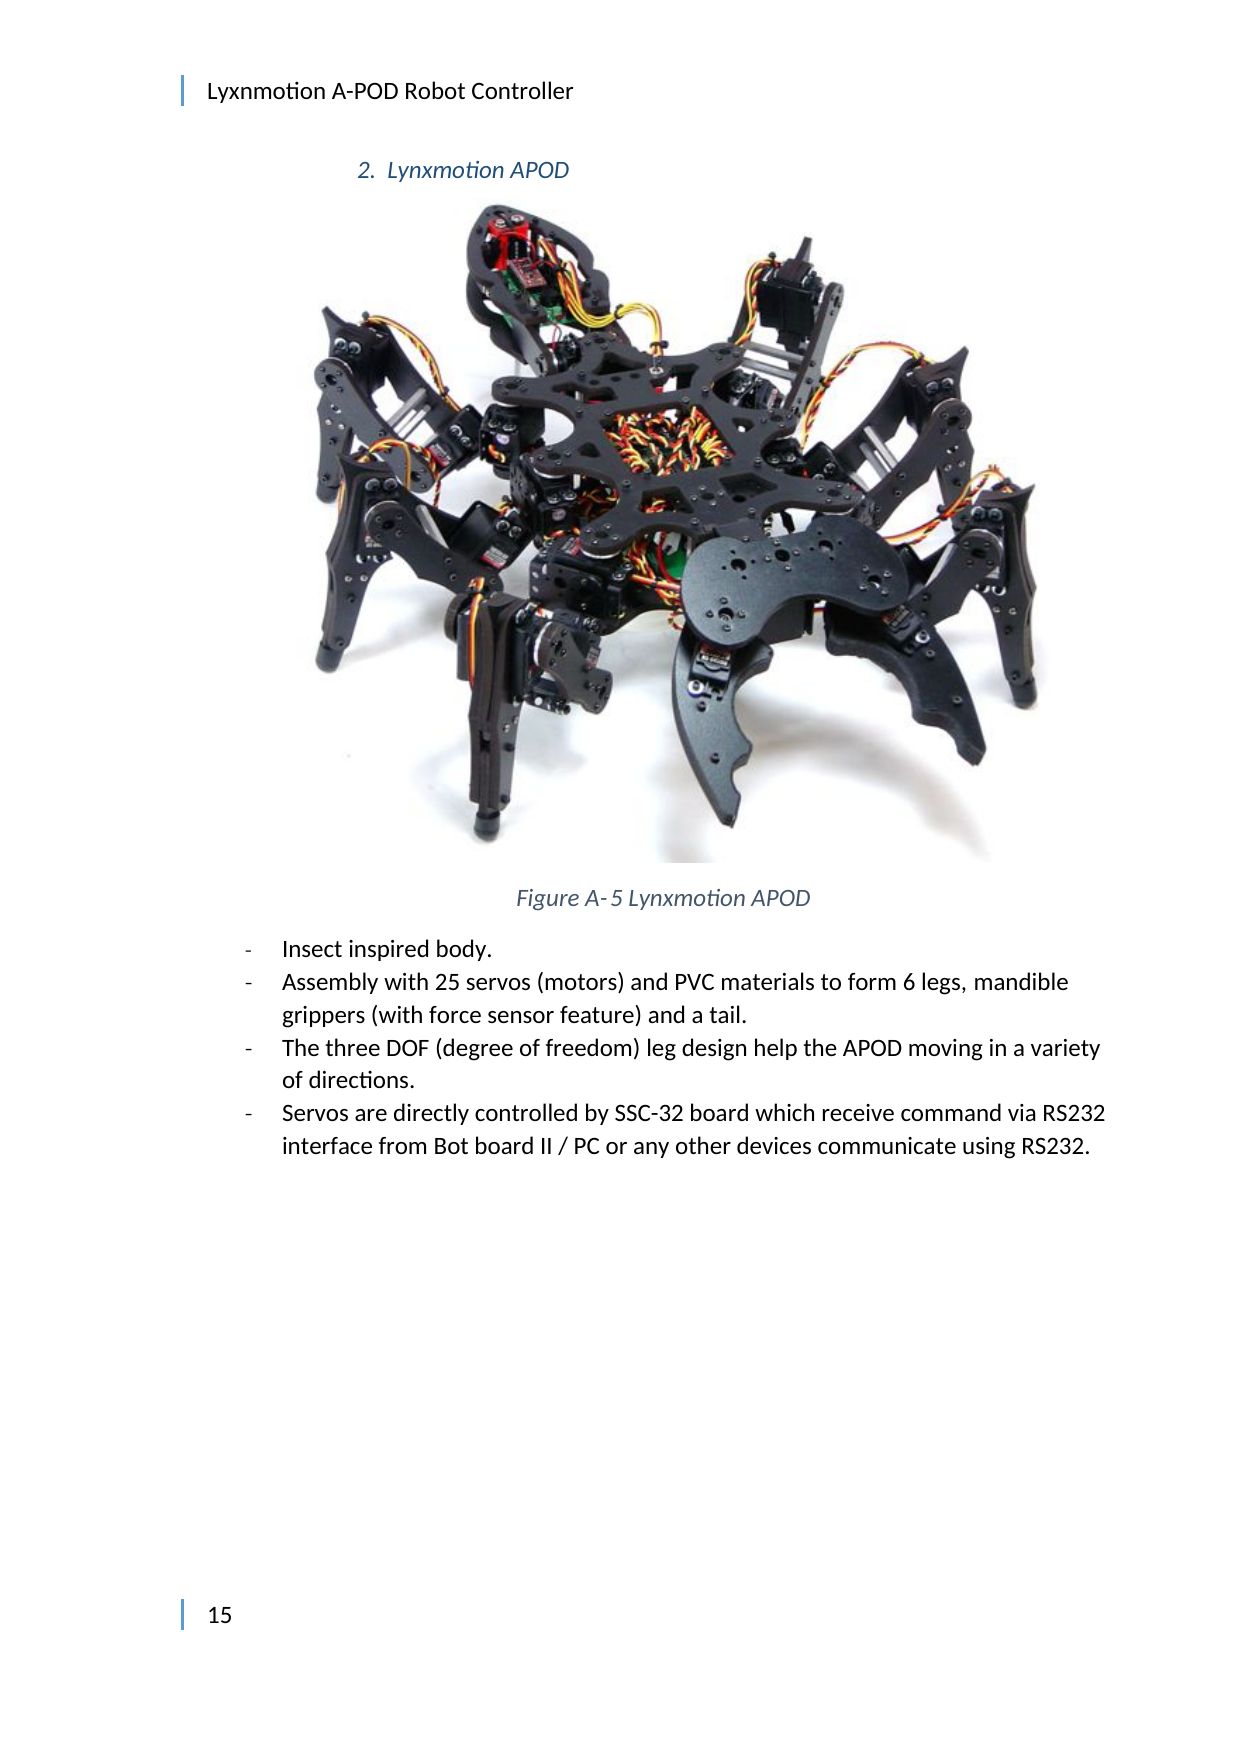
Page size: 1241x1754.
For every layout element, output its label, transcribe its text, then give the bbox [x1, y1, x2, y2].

list Insect inspired body. [244, 933, 1122, 963]
picture [206, 187, 1107, 863]
subtitle Lynxmotion APOD [357, 155, 1122, 185]
list The three DOF (degree of freedom) leg design help the APOD moving in a variety of directions. [244, 1032, 1122, 1095]
list Servos are directly controlled by SSC-32 board which receive command via RS232 interface from Bot board II / PC or any other devices communicate using RS232. [244, 1098, 1122, 1161]
list Assembly with 25 servos (motors) and PVC materials to form 6 legs, mandible grippers (with force sensor feature) and a tail. [244, 966, 1122, 1029]
